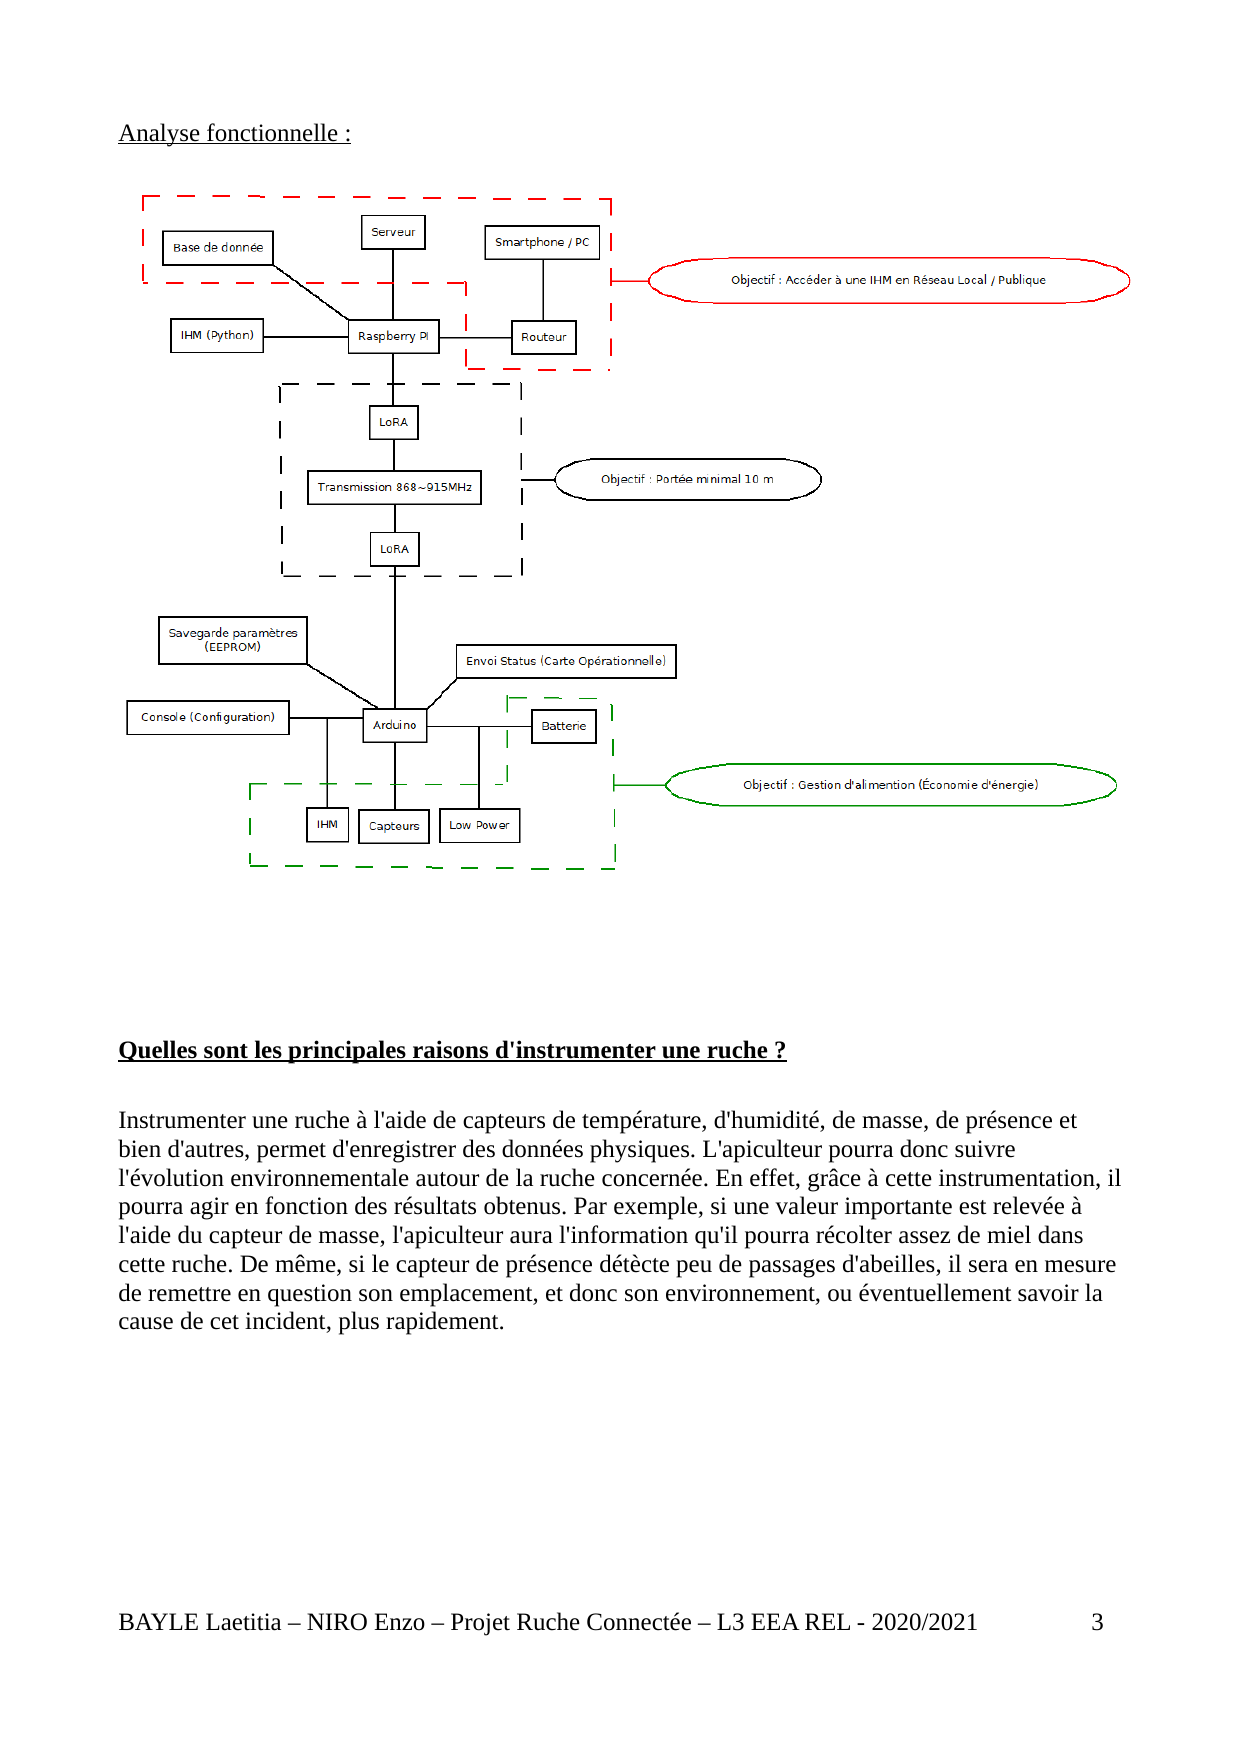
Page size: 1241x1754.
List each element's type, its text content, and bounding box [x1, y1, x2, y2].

subtitle Quelles sont les principales raisons d'instrumenter une ruche ? [118, 1035, 1122, 1064]
text Analyse fonctionnelle : [118, 118, 1122, 147]
picture [126, 194, 1131, 871]
text Instrumenter une ruche à l'aide de capteurs de température, d'humidité, de masse, de présence et bien d'autres, permet d'enregistrer des données physiques. L'apiculteur pourra donc suivre l'évolution environnementale autour de la ruche concernée. En effet, grâce à cette instrumentation, il pourra agir en fonction des résultats obtenus. Par exemple, si une valeur importante est relevée à l'aide du capteur de masse, l'apiculteur aura l'information qu'il pourra récolter assez de miel dans cette ruche. De même, si le capteur de présence détècte peu de passages d'abeilles, il sera en mesure de remettre en question son emplacement, et donc son environnement, ou éventuellement savoir la cause de cet incident, plus rapidement. [118, 1105, 1122, 1335]
